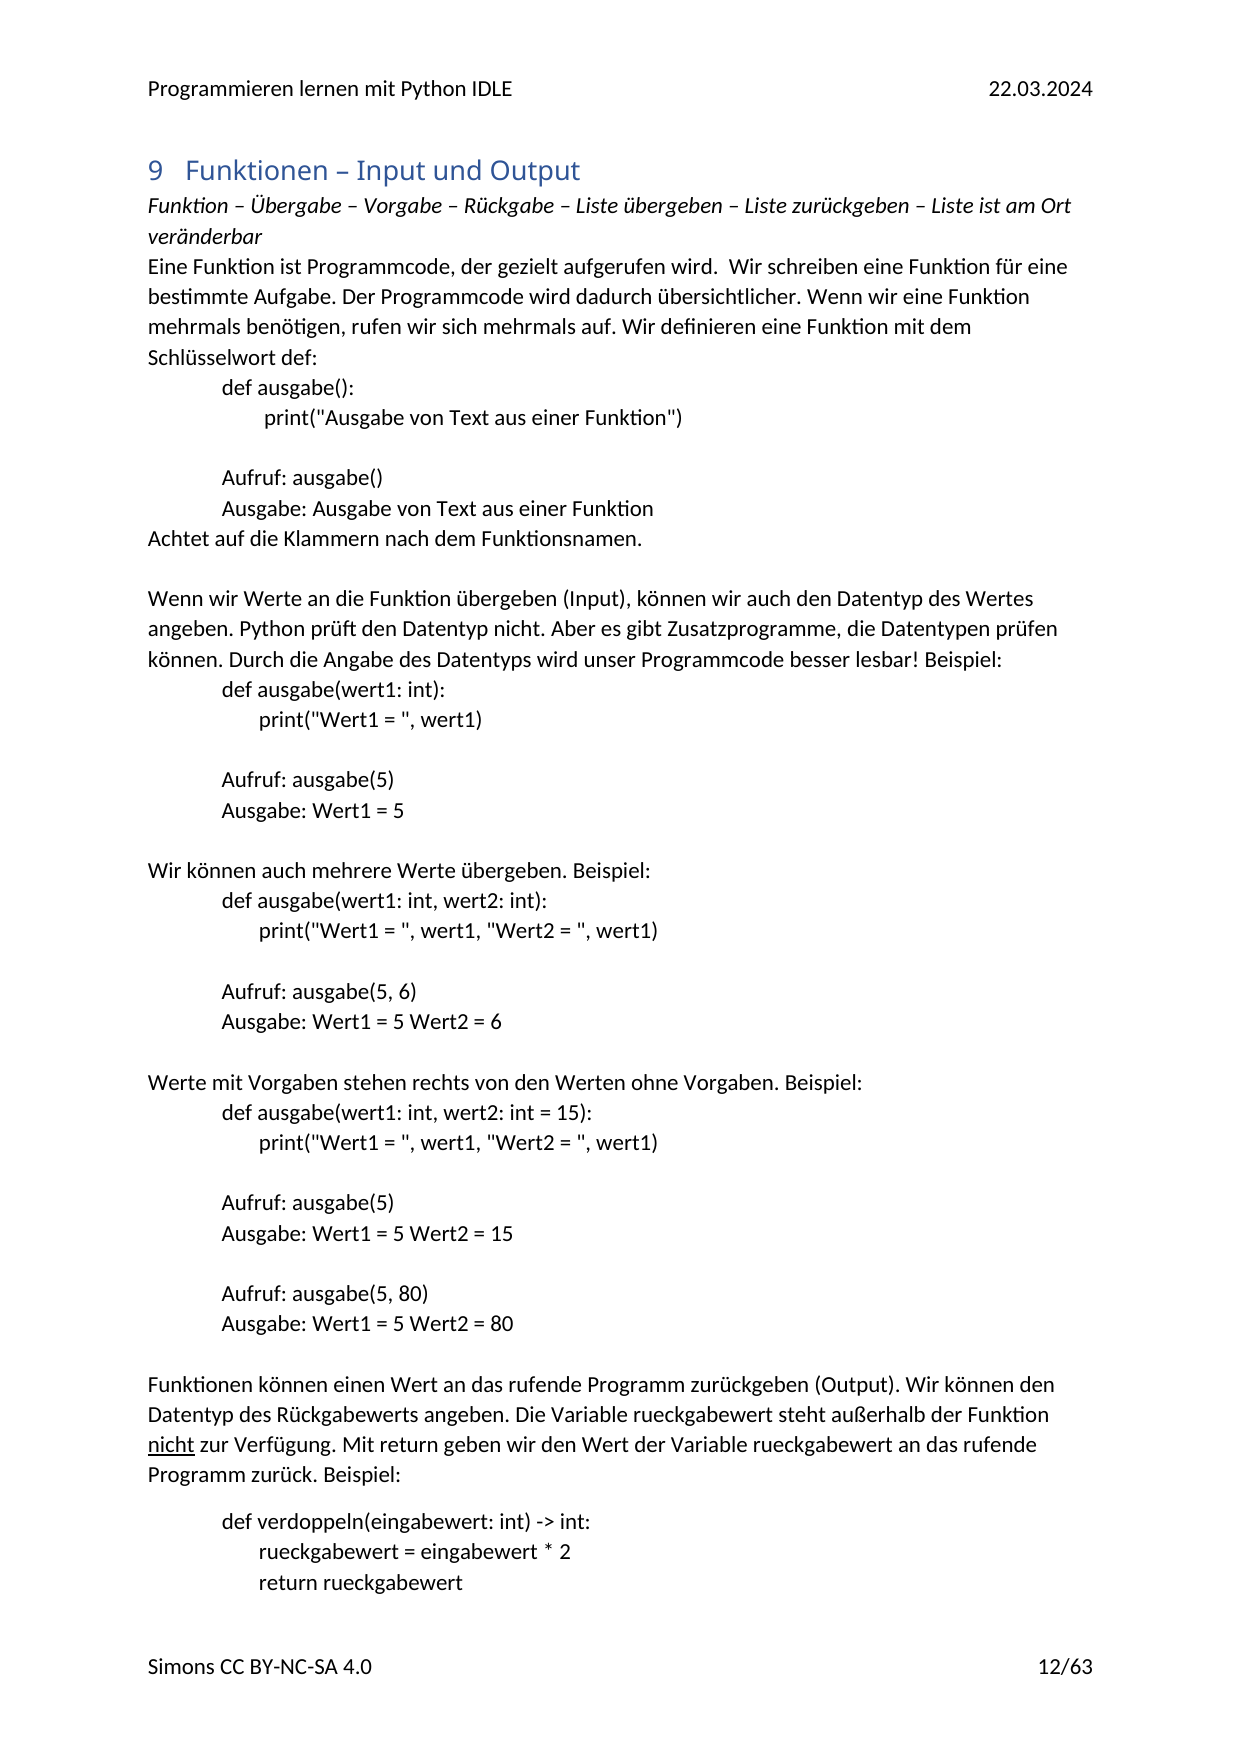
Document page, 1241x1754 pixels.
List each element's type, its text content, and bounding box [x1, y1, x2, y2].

text Aufruf: ausgabe() [148, 463, 1092, 492]
text print("Wert1 = ", wert1, "Wert2 = ", wert1) [185, 917, 1092, 945]
text Ausgabe: Ausgabe von Text aus einer Funktion [148, 494, 1092, 522]
text def ausgabe(): [148, 373, 1092, 401]
text Funktionen können einen Wert an das rufende Programm zurückgeben (Output). Wir können den Datentyp des Rückgabewerts angeben. Die Variable rueckgabewert steht außerhalb der Funktion nicht zur Verfügung. Mit return geben wir den Wert der Variable rueckgabewert an das rufende Programm zurück. Beispiel: [148, 1370, 1092, 1488]
text Aufruf: ausgabe(5, 80) [148, 1279, 1092, 1307]
text Achtet auf die Klammern nach dem Funktionsnamen. [148, 524, 1092, 552]
text Aufruf: ausgabe(5) [148, 1188, 1092, 1217]
text Eine Funktion ist Programmcode, der gezielt aufgerufen wird. Wir schreiben eine Funktion für eine bestimmte Aufgabe. Der Programmcode wird dadurch übersichtlicher. Wenn wir eine Funktion mehrmals benötigen, rufen wir sich mehrmals auf. Wir definieren eine Funktion mit dem Schlüsselwort def: [148, 252, 1092, 371]
text Ausgabe: Wert1 = 5 [148, 796, 1092, 824]
text Ausgabe: Wert1 = 5 Wert2 = 6 [148, 1007, 1092, 1035]
text print("Wert1 = ", wert1) [185, 705, 1092, 733]
text Ausgabe: Wert1 = 5 Wert2 = 80 [148, 1309, 1092, 1337]
text def verdoppeln(eingabewert: int) -> int: [148, 1507, 1092, 1535]
text Funktion – Übergabe – Vorgabe – Rückgabe – Liste übergeben – Liste zurückgeben – Liste ist am Ort veränderbar [148, 192, 1092, 250]
text Wenn wir Werte an die Funktion übergeben (Input), können wir auch den Datentyp des Wertes angeben. Python prüft den Datentyp nicht. Aber es gibt Zusatzprogramme, die Datentypen prüfen können. Durch die Angabe des Datentyps wird unser Programmcode besser lesbar! Beispiel: [148, 584, 1092, 673]
text return rueckgabewert [185, 1568, 1092, 1596]
text Aufruf: ausgabe(5) [148, 766, 1092, 794]
subtitle Funktionen – Input und Output [148, 152, 1092, 189]
text Ausgabe: Wert1 = 5 Wert2 = 15 [148, 1219, 1092, 1247]
text print("Ausgabe von Text aus einer Funktion") [185, 403, 1092, 431]
text def ausgabe(wert1: int, wert2: int): [148, 886, 1092, 914]
text rueckgabewert = eingabewert * 2 [185, 1537, 1092, 1566]
text Werte mit Vorgaben stehen rechts von den Werten ohne Vorgaben. Beispiel: [148, 1068, 1092, 1096]
text Aufruf: ausgabe(5, 6) [148, 977, 1092, 1005]
text Wir können auch mehrere Werte übergeben. Beispiel: [148, 856, 1092, 884]
text def ausgabe(wert1: int): [148, 675, 1092, 703]
text def ausgabe(wert1: int, wert2: int = 15): [148, 1098, 1092, 1126]
text print("Wert1 = ", wert1, "Wert2 = ", wert1) [185, 1128, 1092, 1156]
